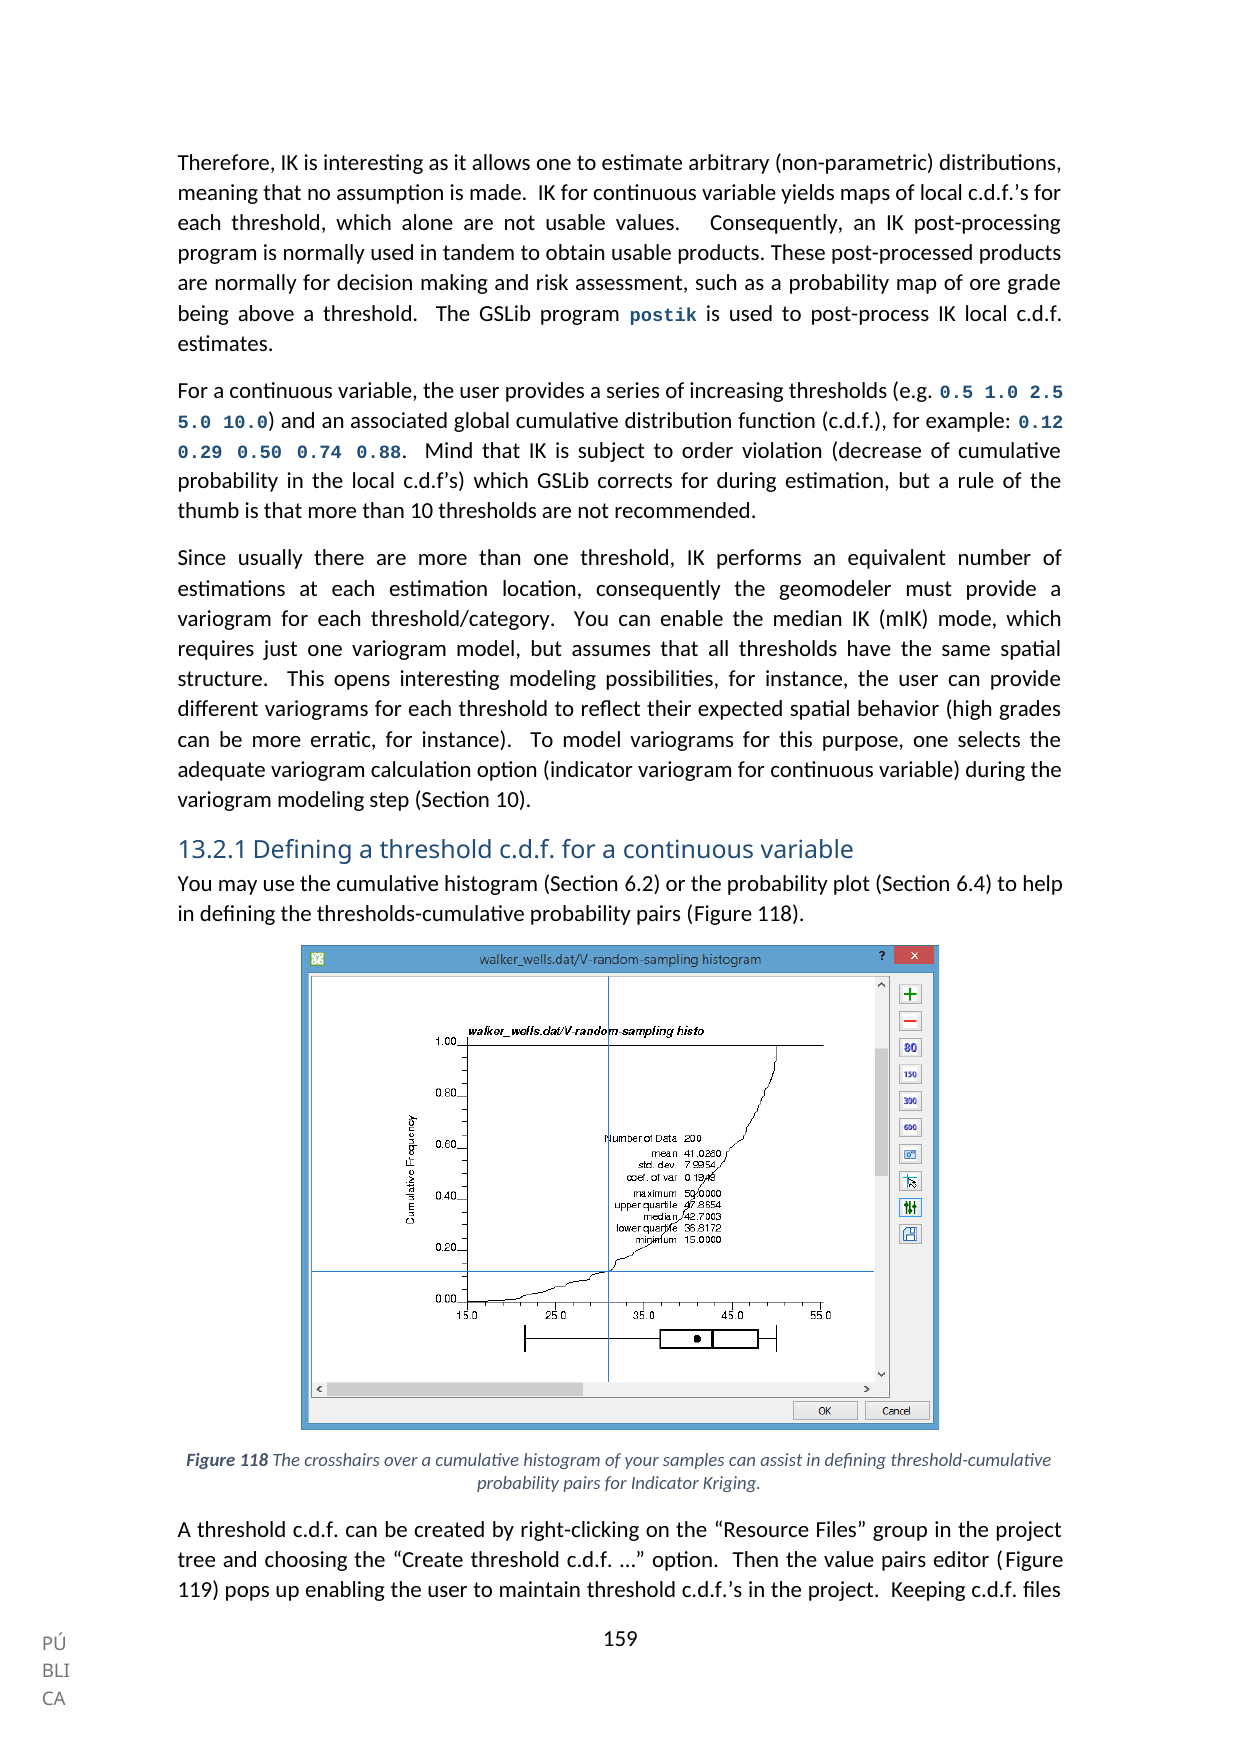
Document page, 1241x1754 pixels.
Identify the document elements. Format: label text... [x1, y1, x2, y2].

text For a continuous variable, the user provides a series of increasing thresholds (e.g. 0.5 1.0 2.5 5.0 10.0) and an associated global cumulative distribution function (c.d.f.), for example: 0.12 0.29 0.50 0.74 0.88. Mind that IK is subject to order violation (decrease of cumulative probability in the local c.d.f’s) which GSLib corrects for during estimation, but a rule of the thumb is that more than 10 thresholds are not recommended. [177, 376, 1063, 524]
subtitle Defining a threshold c.d.f. for a continuous variable [177, 832, 1063, 866]
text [177, 1515, 1063, 1603]
text Therefore, IK is interesting as it allows one to estimate arbitrary (non-parametric) distributions, meaning that no assumption is made. IK for continuous variable yields maps of local c.d.f.’s for each threshold, which alone are not usable values. Consequently, an IK post-processing program is normally used in tandem to obtain usable products. These post-processed products are normally for decision making and risk assessment, such as a probability map of ore grade being above a threshold. The GSLib program postik is used to post-process IK local c.d.f. estimates. [177, 148, 1063, 357]
text Figure 118 The crosshairs over a cumulative histogram of your samples can assist in defining threshold-cumulative probability pairs for Indicator Kriging. [177, 1448, 1063, 1494]
picture [301, 945, 940, 1430]
text You may use the cumulative histogram (Section 6.2) or the probability plot (Section 6.4) to help in defining the thresholds-cumulative probability pairs (Figure 115). [177, 869, 1063, 927]
text Since usually there are more than one threshold, IK performs an equivalent number of estimations at each estimation location, consequently the geomodeler must provide a variogram for each threshold/category. You can enable the median IK (mIK) mode, which requires just one variogram model, but assumes that all thresholds have the same spatial structure. This opens interesting modeling possibilities, for instance, the user can provide different variograms for each threshold to reflect their expected spatial behavior (high grades can be more erratic, for instance). To model variograms for this purpose, one selects the adequate variogram calculation option (indicator variogram for continuous variable) during the variogram modeling step (Section 10). [177, 543, 1063, 813]
